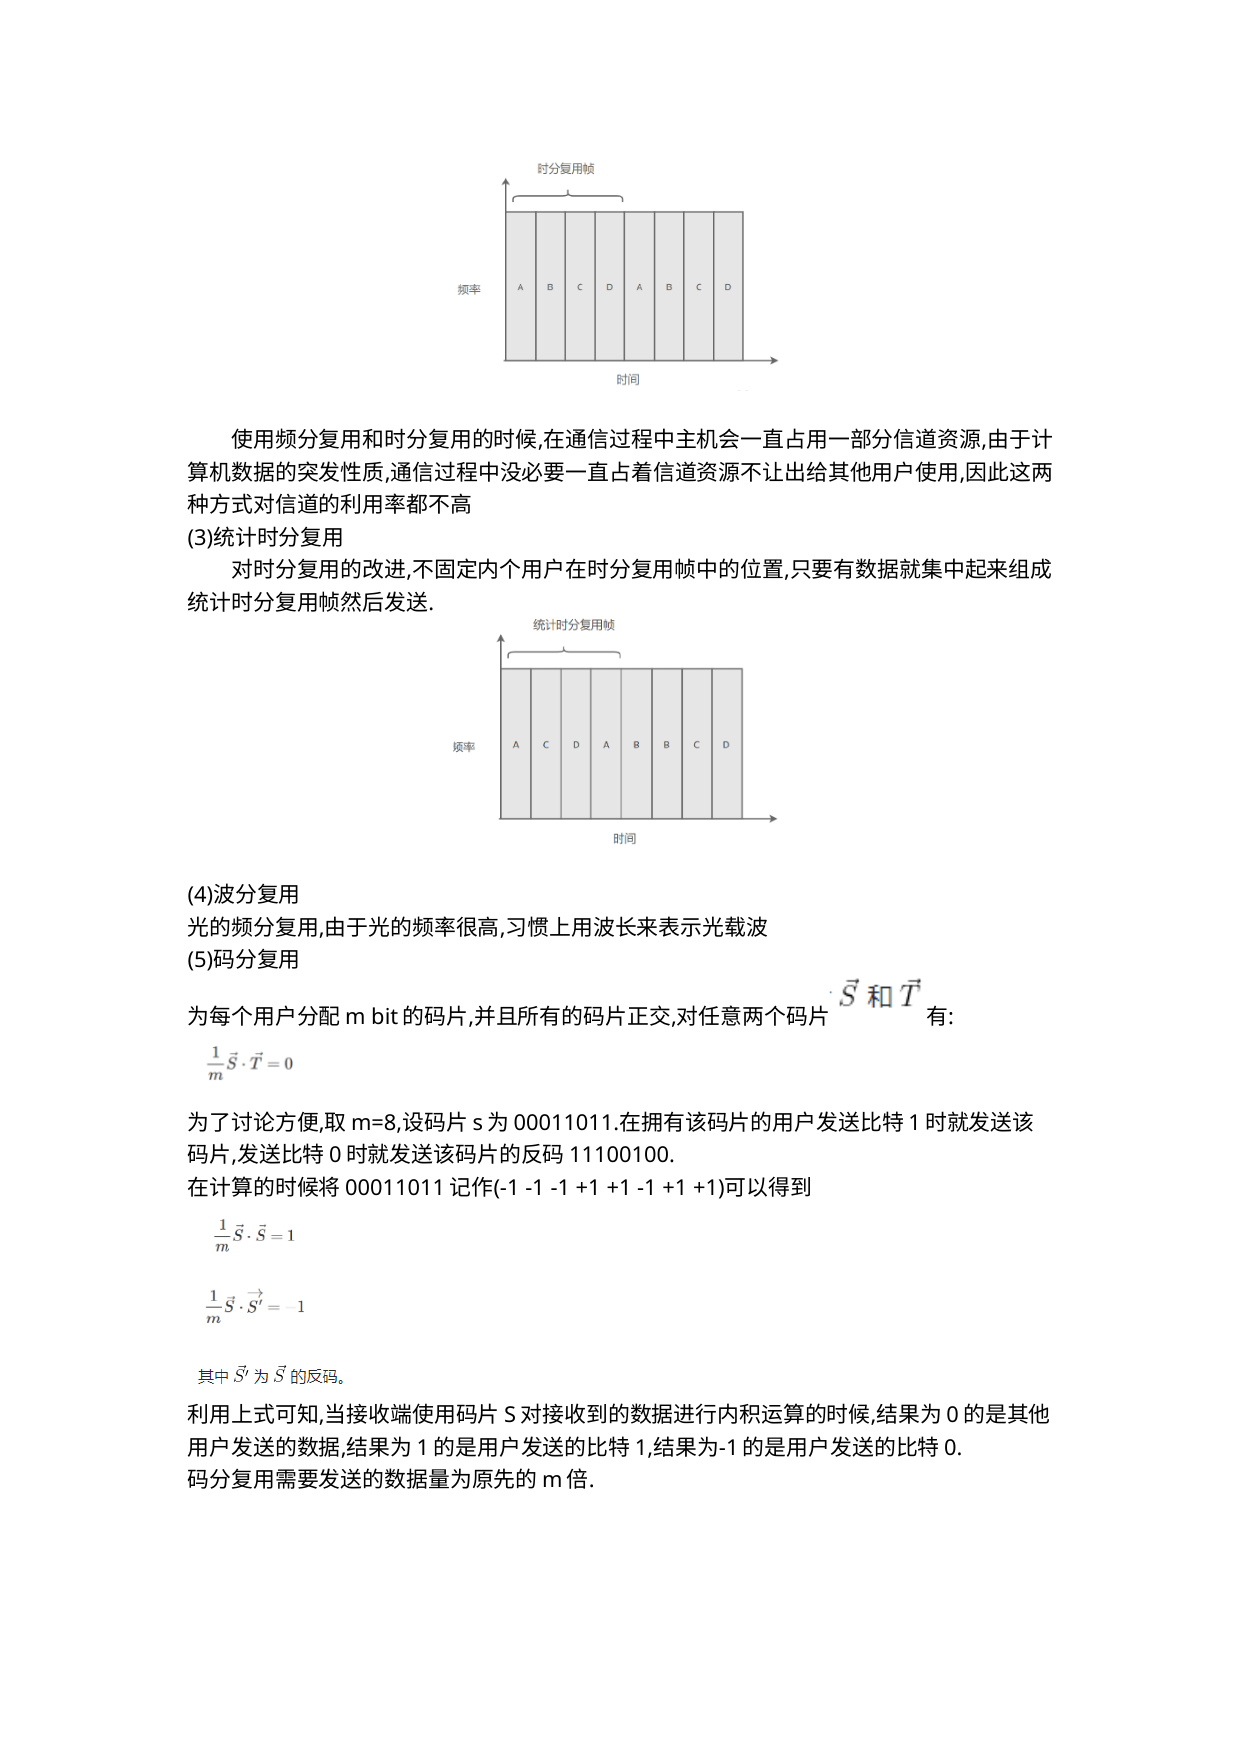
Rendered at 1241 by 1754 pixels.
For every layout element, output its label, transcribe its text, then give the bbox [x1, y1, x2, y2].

picture [187, 1364, 359, 1395]
picture [453, 617, 788, 845]
text (4)波分复用 [187, 877, 1053, 909]
picture [441, 162, 800, 391]
picture [187, 1202, 322, 1341]
text (3)统计时分复用 [187, 519, 1053, 552]
picture [829, 974, 927, 1016]
picture [187, 1039, 311, 1092]
text (5)码分复用 为每个用户分配m bit的码片,并且所有的码片正交,对任意两个码片有: 为了讨论方便,取m=8,设码片s为00011011.在拥有该码片的用户发送比特1时就发送该码片,发送比特0时就发送该码片的反码11100100. 在计算的时候将00011011记作(-1 -1 -1 +1 +1 -1 +1 +1)可以得到 利用上式可知,当接收端使用码片S对接收到的数据进行内积运算的时候,结果为0的是其他用户发送的数据,结果为1的是用户发送的比特1,结果为-1的是用户发送的比特0. 码分复用需要发送的数据量为原先的m倍. [187, 942, 1053, 1494]
text 光的频分复用,由于光的频率很高,习惯上用波长来表示光载波 [187, 909, 1053, 942]
text 使用频分复用和时分复用的时候,在通信过程中主机会一直占用一部分信道资源,由于计算机数据的突发性质,通信过程中没必要一直占着信道资源不让出给其他用户使用,因此这两种方式对信道的利用率都不高 [187, 422, 1053, 519]
text 对时分复用的改进,不固定内个用户在时分复用帧中的位置,只要有数据就集中起来组成统计时分复用帧然后发送. [187, 552, 1053, 617]
